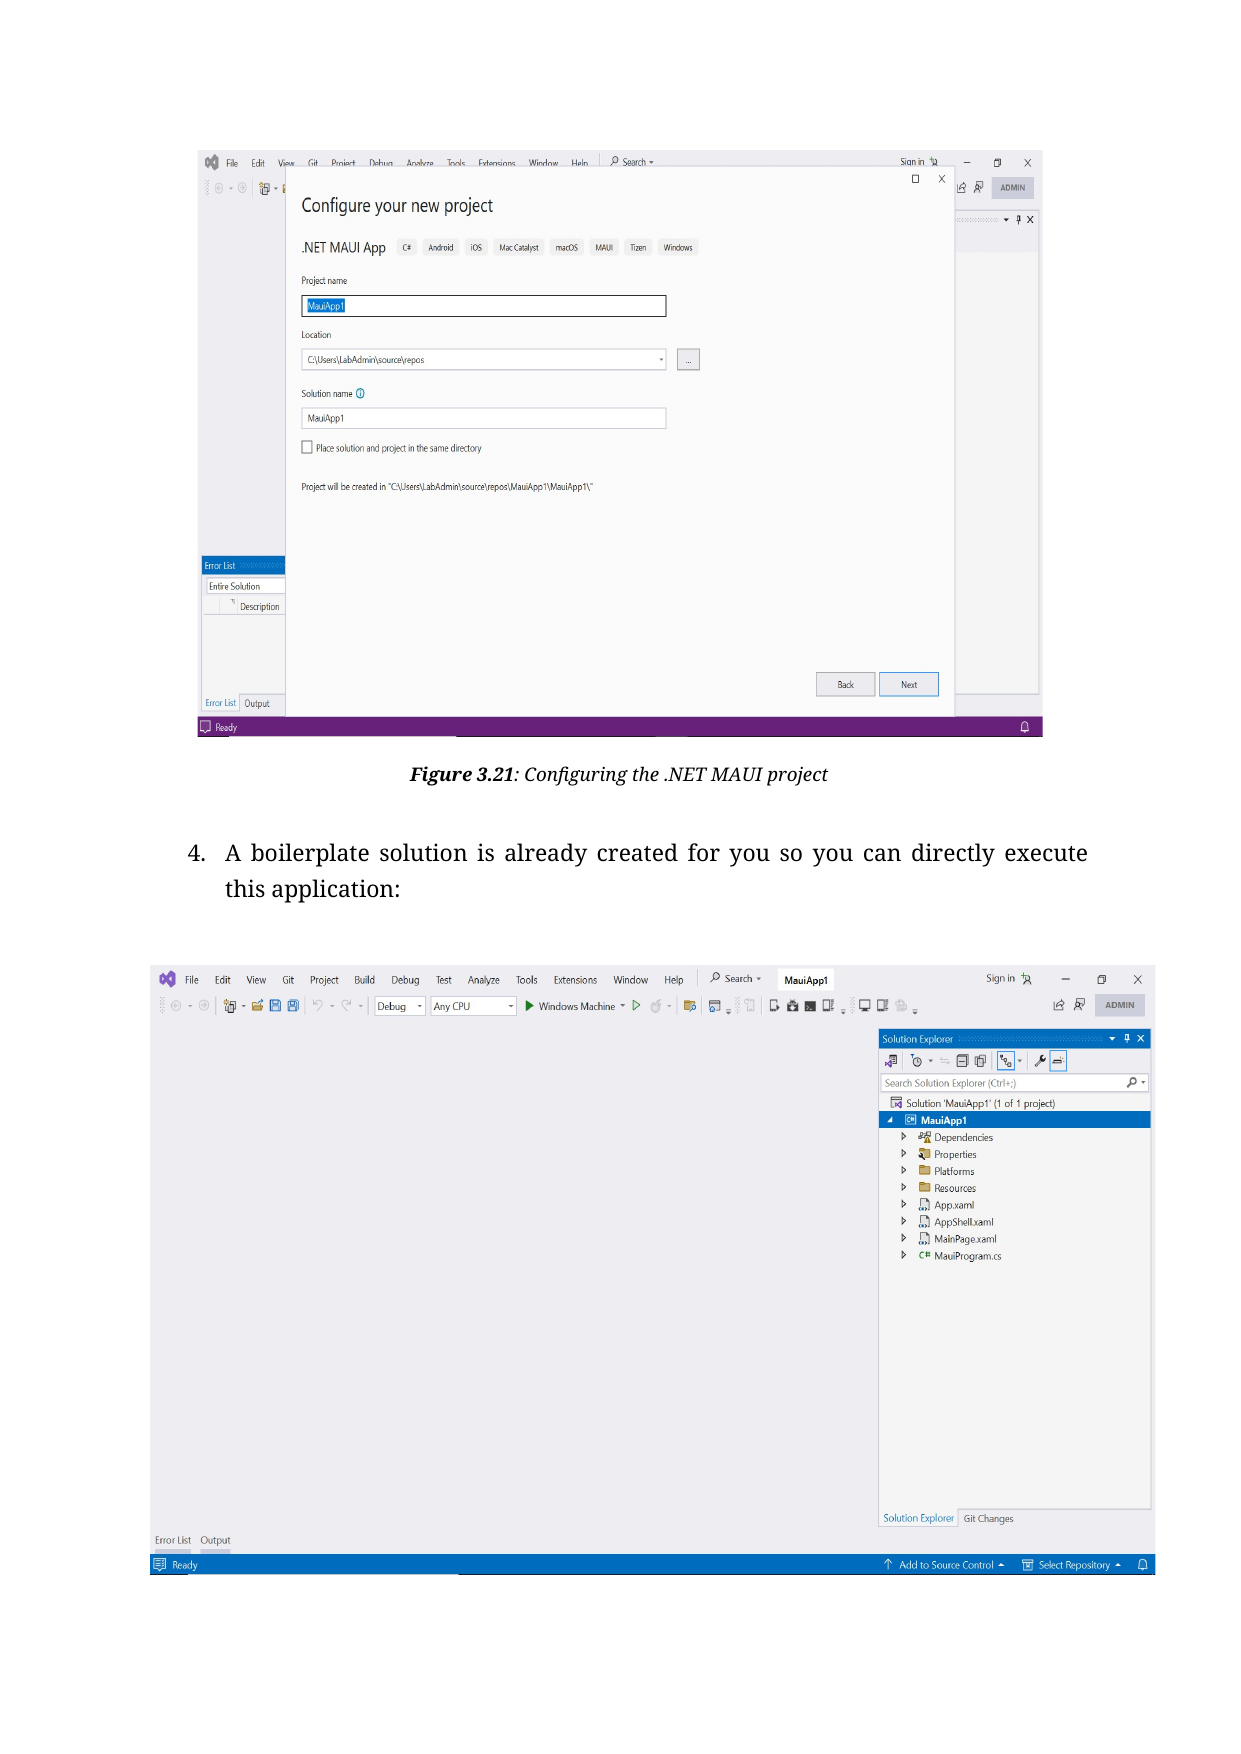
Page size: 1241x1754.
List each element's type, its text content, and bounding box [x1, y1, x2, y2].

list A boilerplate solution is already created for you so you can directly execute this application: [187, 837, 1090, 904]
text Figure 3.21: Configuring the .NET MAUI project [150, 761, 1090, 787]
picture [150, 965, 1156, 1575]
picture [197, 150, 1043, 737]
